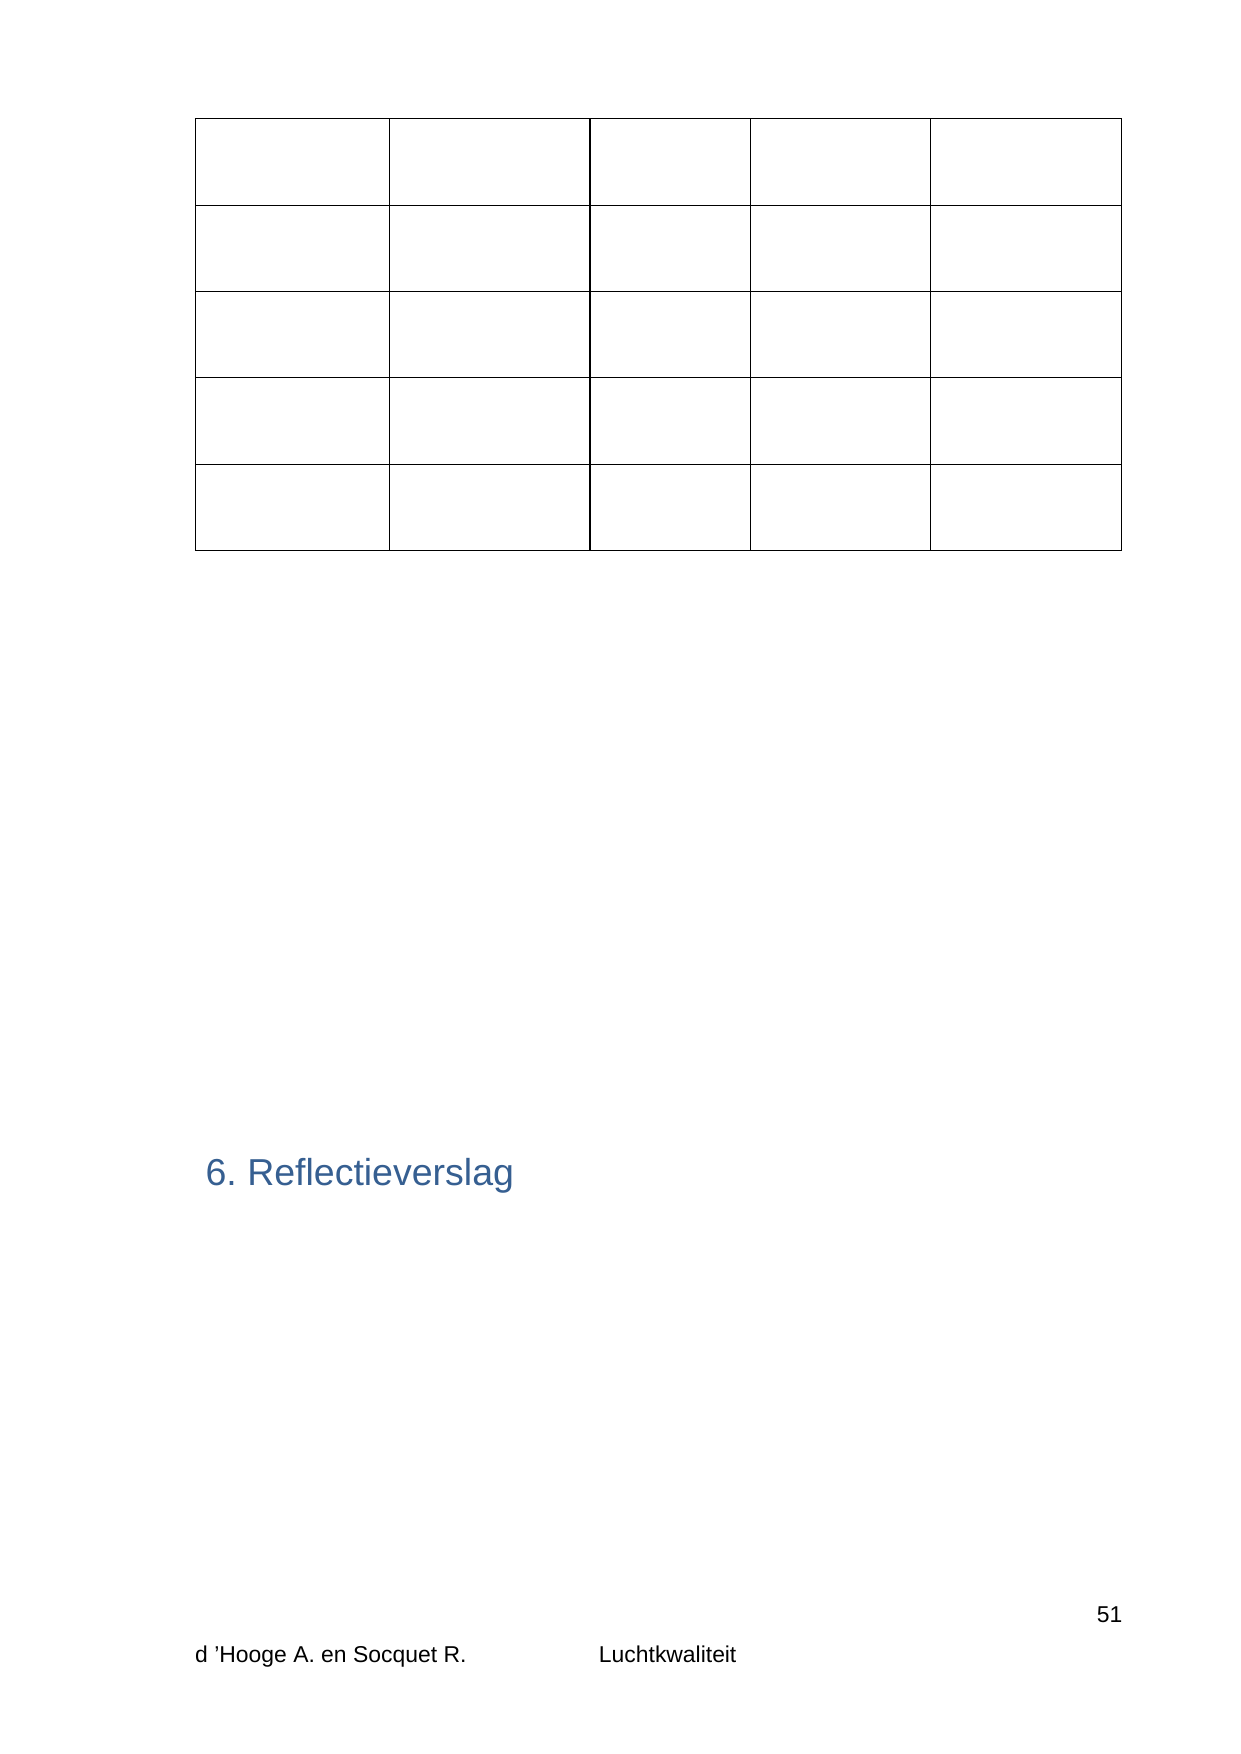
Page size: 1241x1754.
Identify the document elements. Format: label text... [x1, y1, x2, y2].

table_cell [196, 206, 389, 291]
table_cell [931, 378, 1121, 463]
table_cell [751, 465, 930, 550]
table_cell [751, 206, 930, 291]
table_cell [931, 206, 1121, 291]
table_cell [390, 206, 589, 291]
table_cell [931, 119, 1121, 204]
subtitle 6. Reflectieverslag [195, 1150, 1122, 1193]
table_cell [931, 292, 1121, 377]
table_cell [591, 119, 750, 204]
table_cell [591, 292, 750, 377]
table_cell [751, 119, 930, 204]
table_cell [196, 119, 389, 204]
table_cell [591, 206, 750, 291]
table_cell [390, 465, 589, 550]
table_cell [591, 378, 750, 463]
table_cell [196, 465, 389, 550]
table_cell [390, 292, 589, 377]
table_cell [390, 119, 589, 204]
table_cell [390, 378, 589, 463]
table_cell [591, 465, 750, 550]
table_cell [751, 378, 930, 463]
table_cell [196, 378, 389, 463]
table_cell [751, 292, 930, 377]
table_cell [931, 465, 1121, 550]
table_cell [196, 292, 389, 377]
